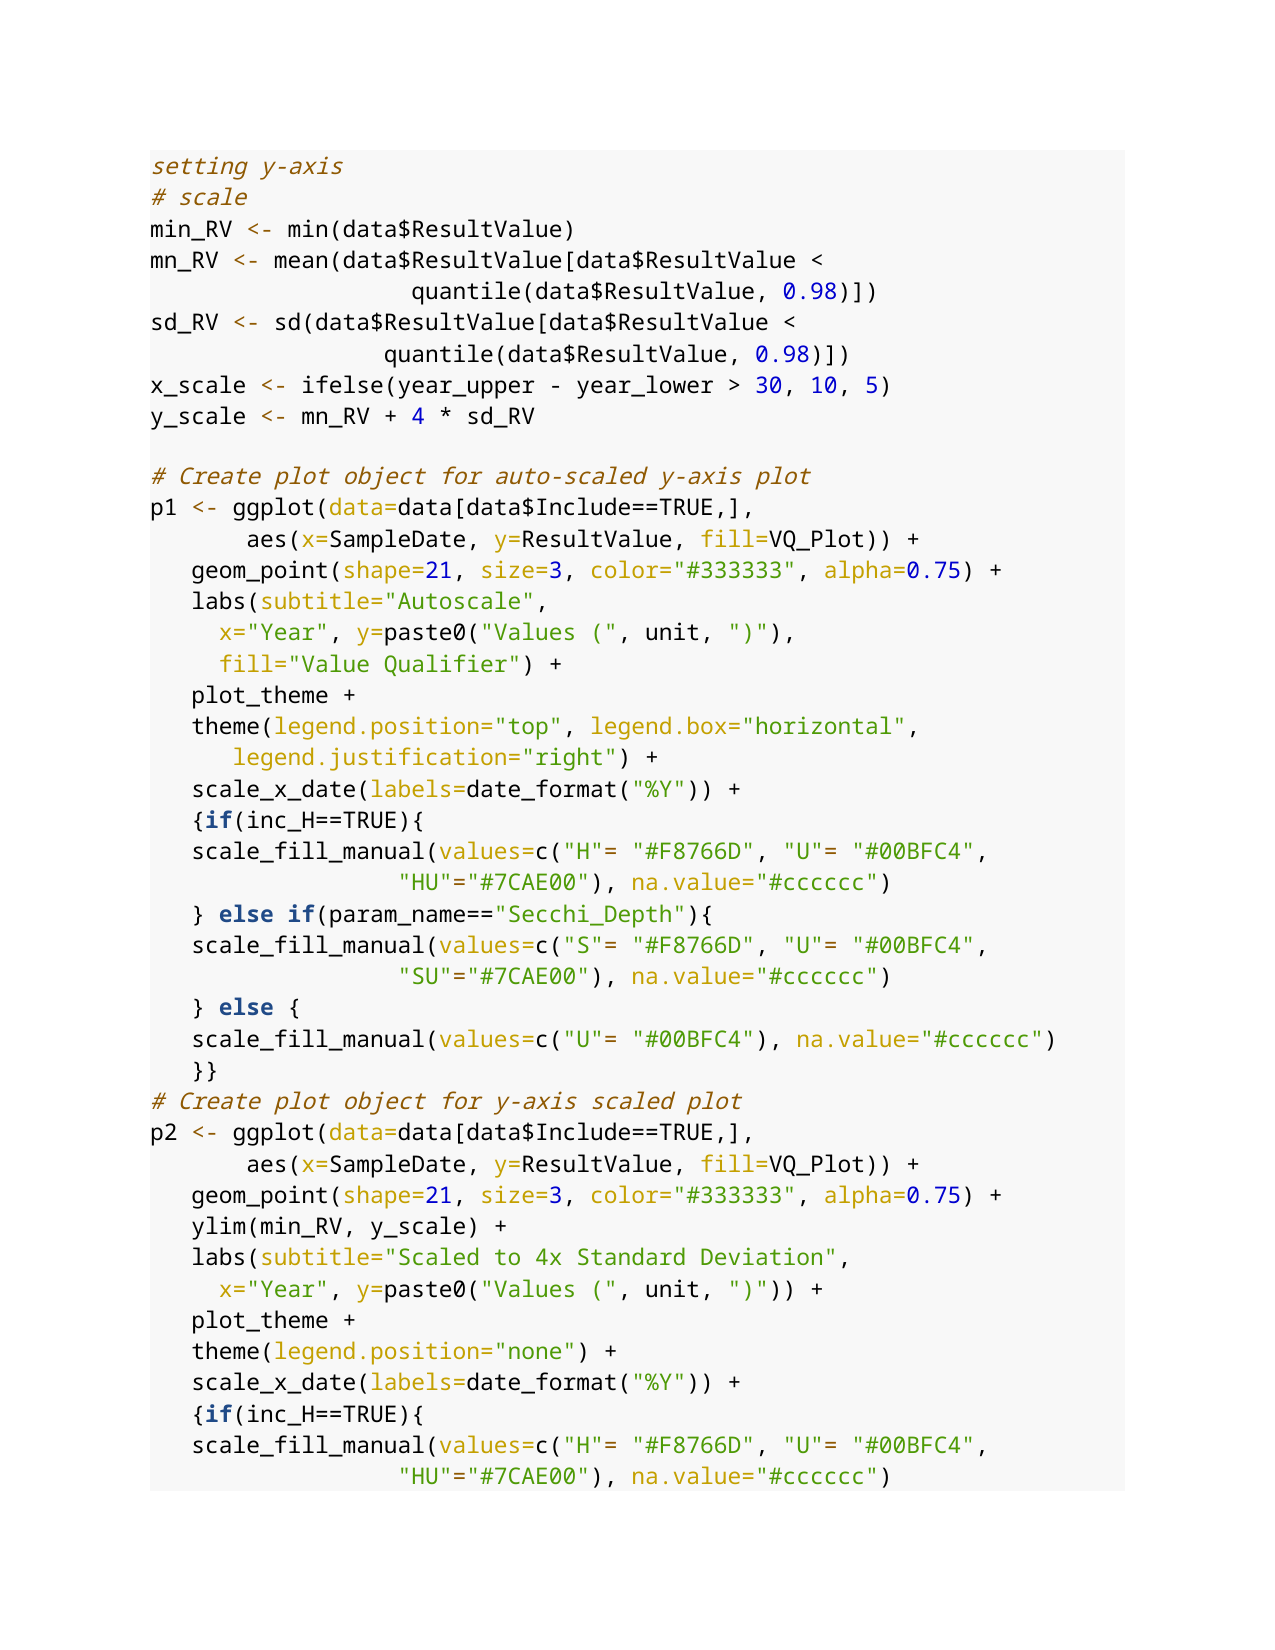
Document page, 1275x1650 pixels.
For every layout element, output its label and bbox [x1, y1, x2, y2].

text [150, 150, 1125, 1491]
